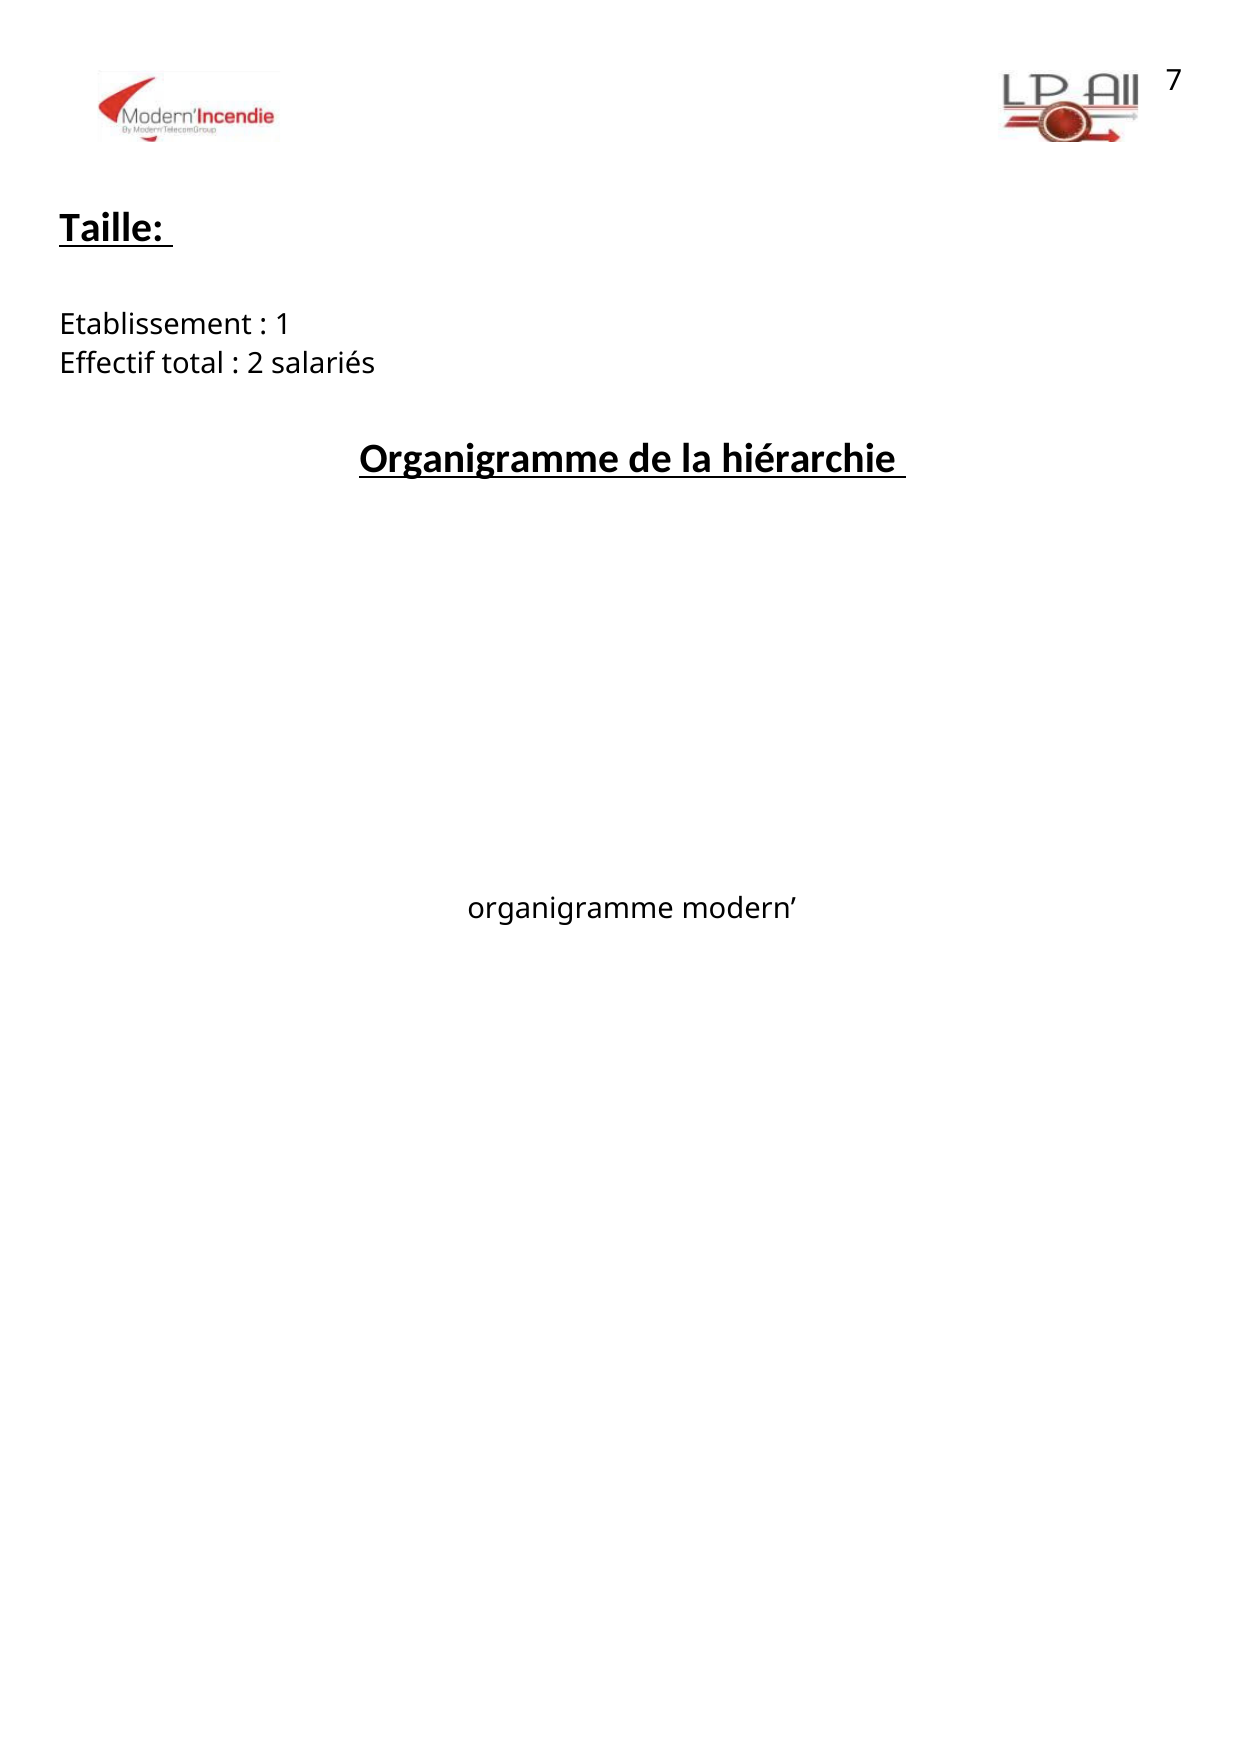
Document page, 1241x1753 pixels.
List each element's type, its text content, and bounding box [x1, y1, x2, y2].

subtitle Organigramme de la hiérarchie [59, 432, 1197, 483]
subtitle Taille: [59, 201, 1197, 252]
text Effectif total : 2 salariés [59, 343, 1197, 382]
text Etablissement : 1 [59, 303, 1197, 343]
text organigramme modern’ [59, 887, 1197, 927]
picture [996, 70, 1139, 141]
picture [96, 70, 280, 141]
